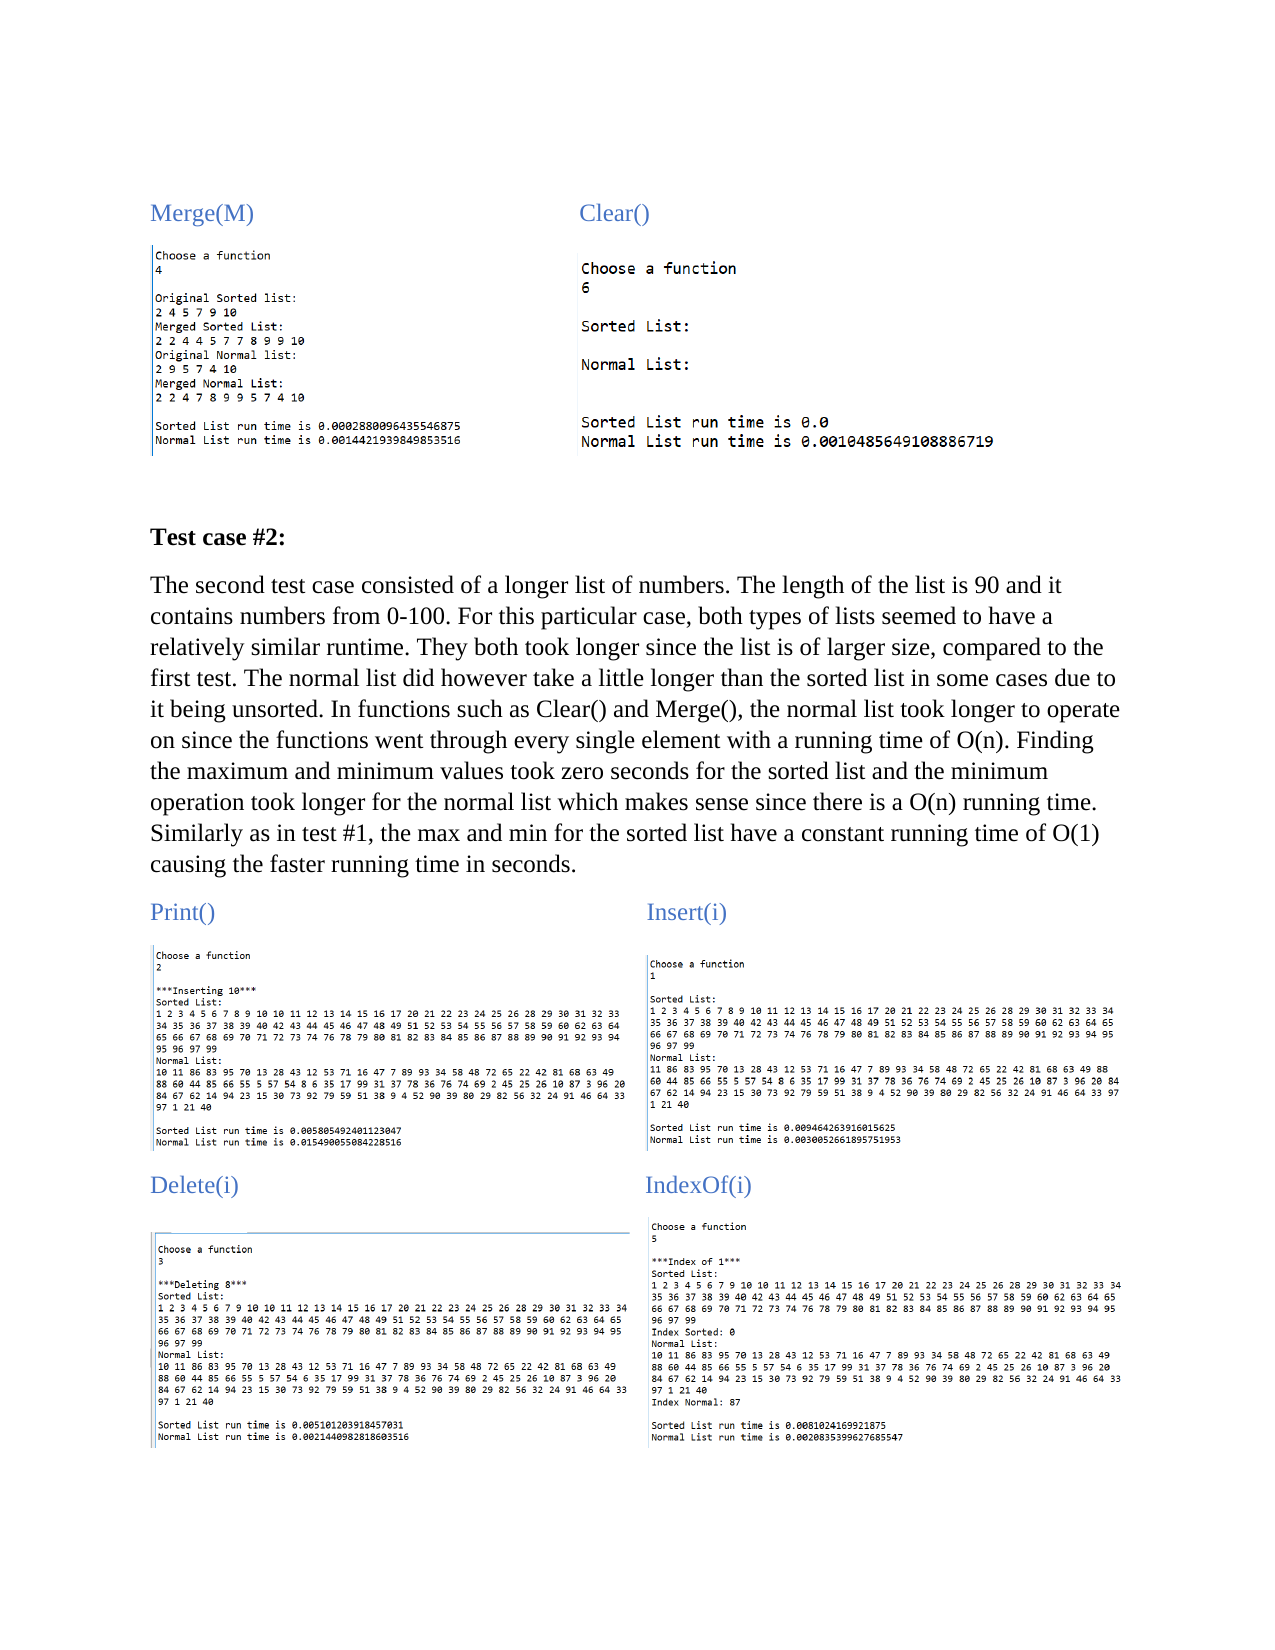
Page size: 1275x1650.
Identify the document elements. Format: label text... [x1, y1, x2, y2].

picture [577, 253, 1027, 456]
text The second test case consisted of a longer list of numbers. The length of the list is 90 and it contains numbers from 0-100. For this particular case, both types of lists seemed to have a relatively similar runtime. They both took longer since the list is of larger size, compared to the first test. The normal list did however take a little longer than the sorted list in some cases due to it being unsorted. In functions such as Clear() and Merge(), the normal list took longer to operate on since the functions went through every single element with a running time of O(n). Finding the maximum and minimum values took zero seconds for the sorted list and the minimum operation took longer for the normal list which makes sense since there is a O(n) running time. Similarly as in test #1, the max and min for the sorted list have a constant running time of O(1) causing the faster running time in seconds. [150, 570, 1125, 878]
picture [645, 955, 1124, 1151]
text Delete(i) IndexOf(i) [150, 1170, 1125, 1198]
text Merge(M) Clear() [150, 198, 1125, 226]
text Test case #2: [150, 522, 1125, 551]
picture [150, 945, 630, 1151]
picture [150, 245, 510, 456]
text Print() Insert(i) [150, 897, 1125, 926]
picture [648, 1217, 1125, 1448]
picture [150, 1232, 630, 1448]
